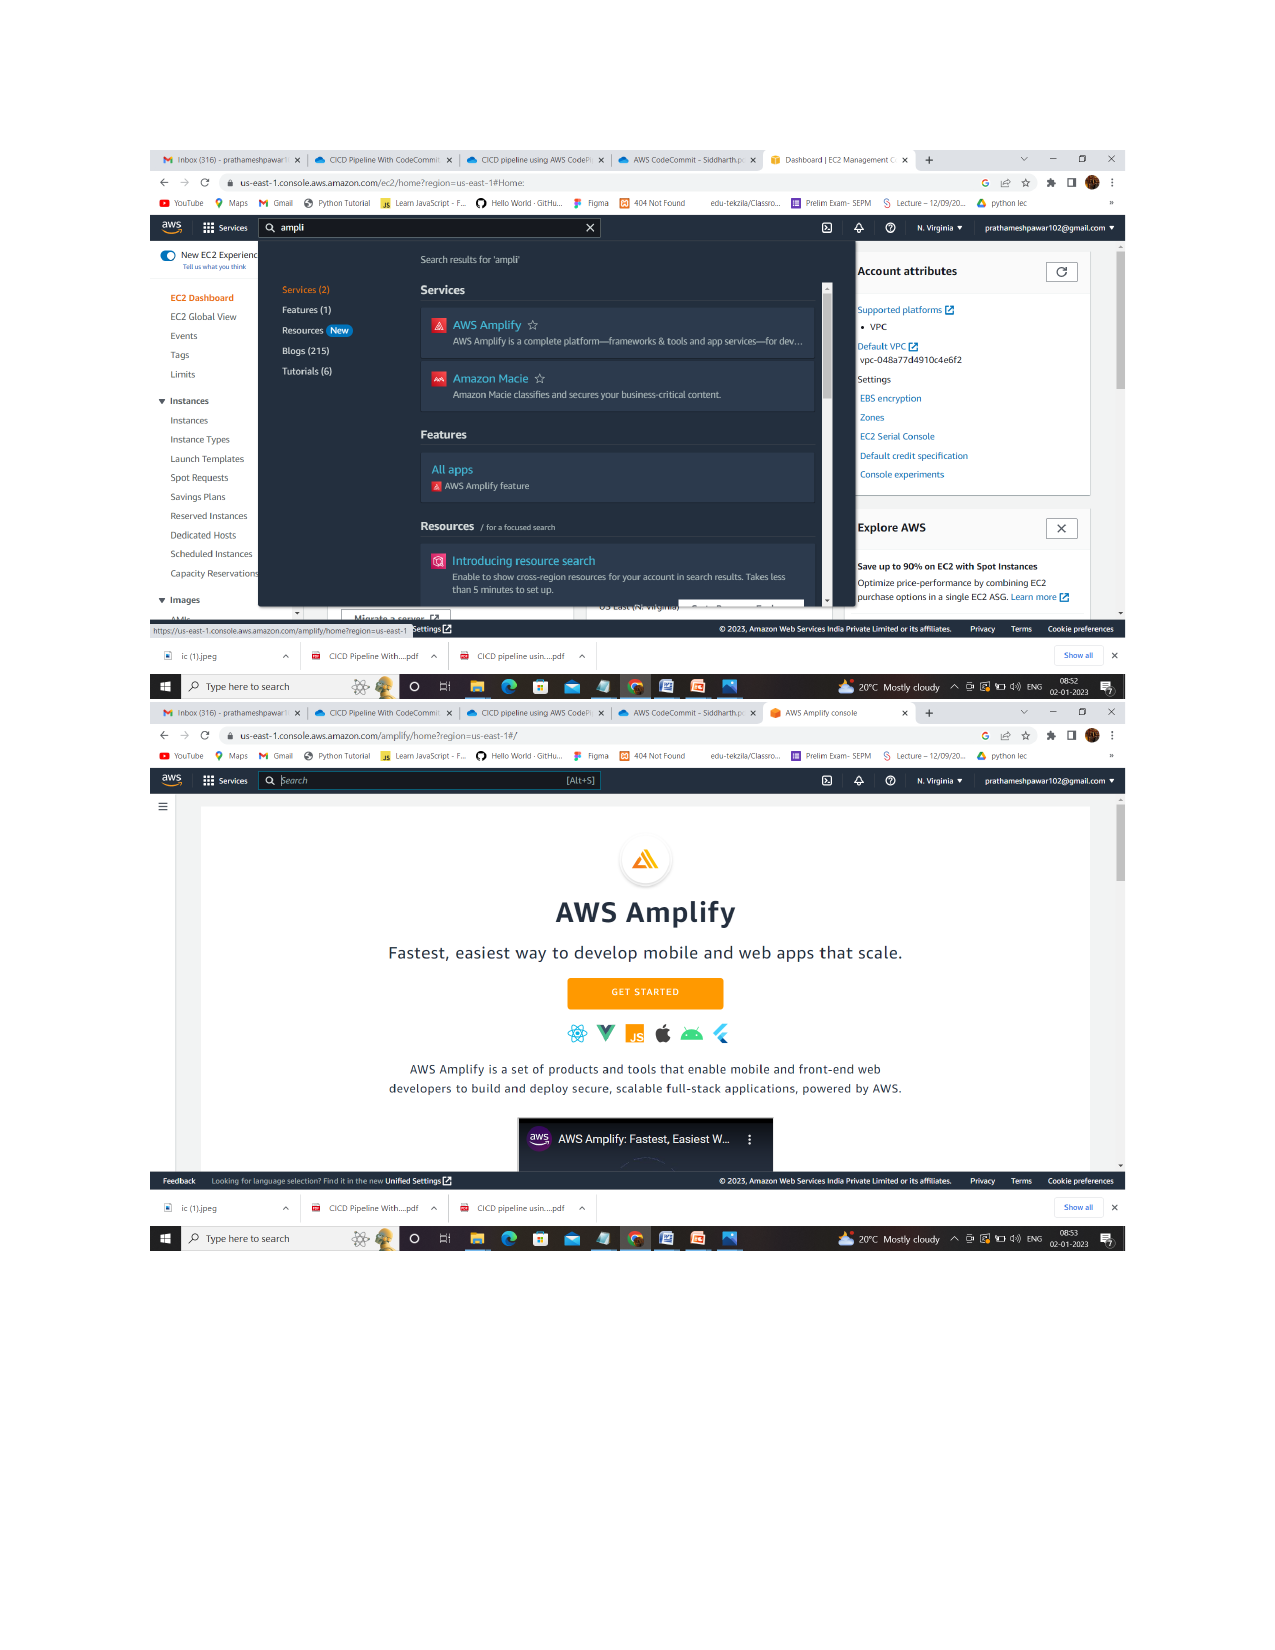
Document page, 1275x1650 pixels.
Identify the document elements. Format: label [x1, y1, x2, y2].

picture [150, 150, 1125, 699]
picture [150, 702, 1125, 1251]
